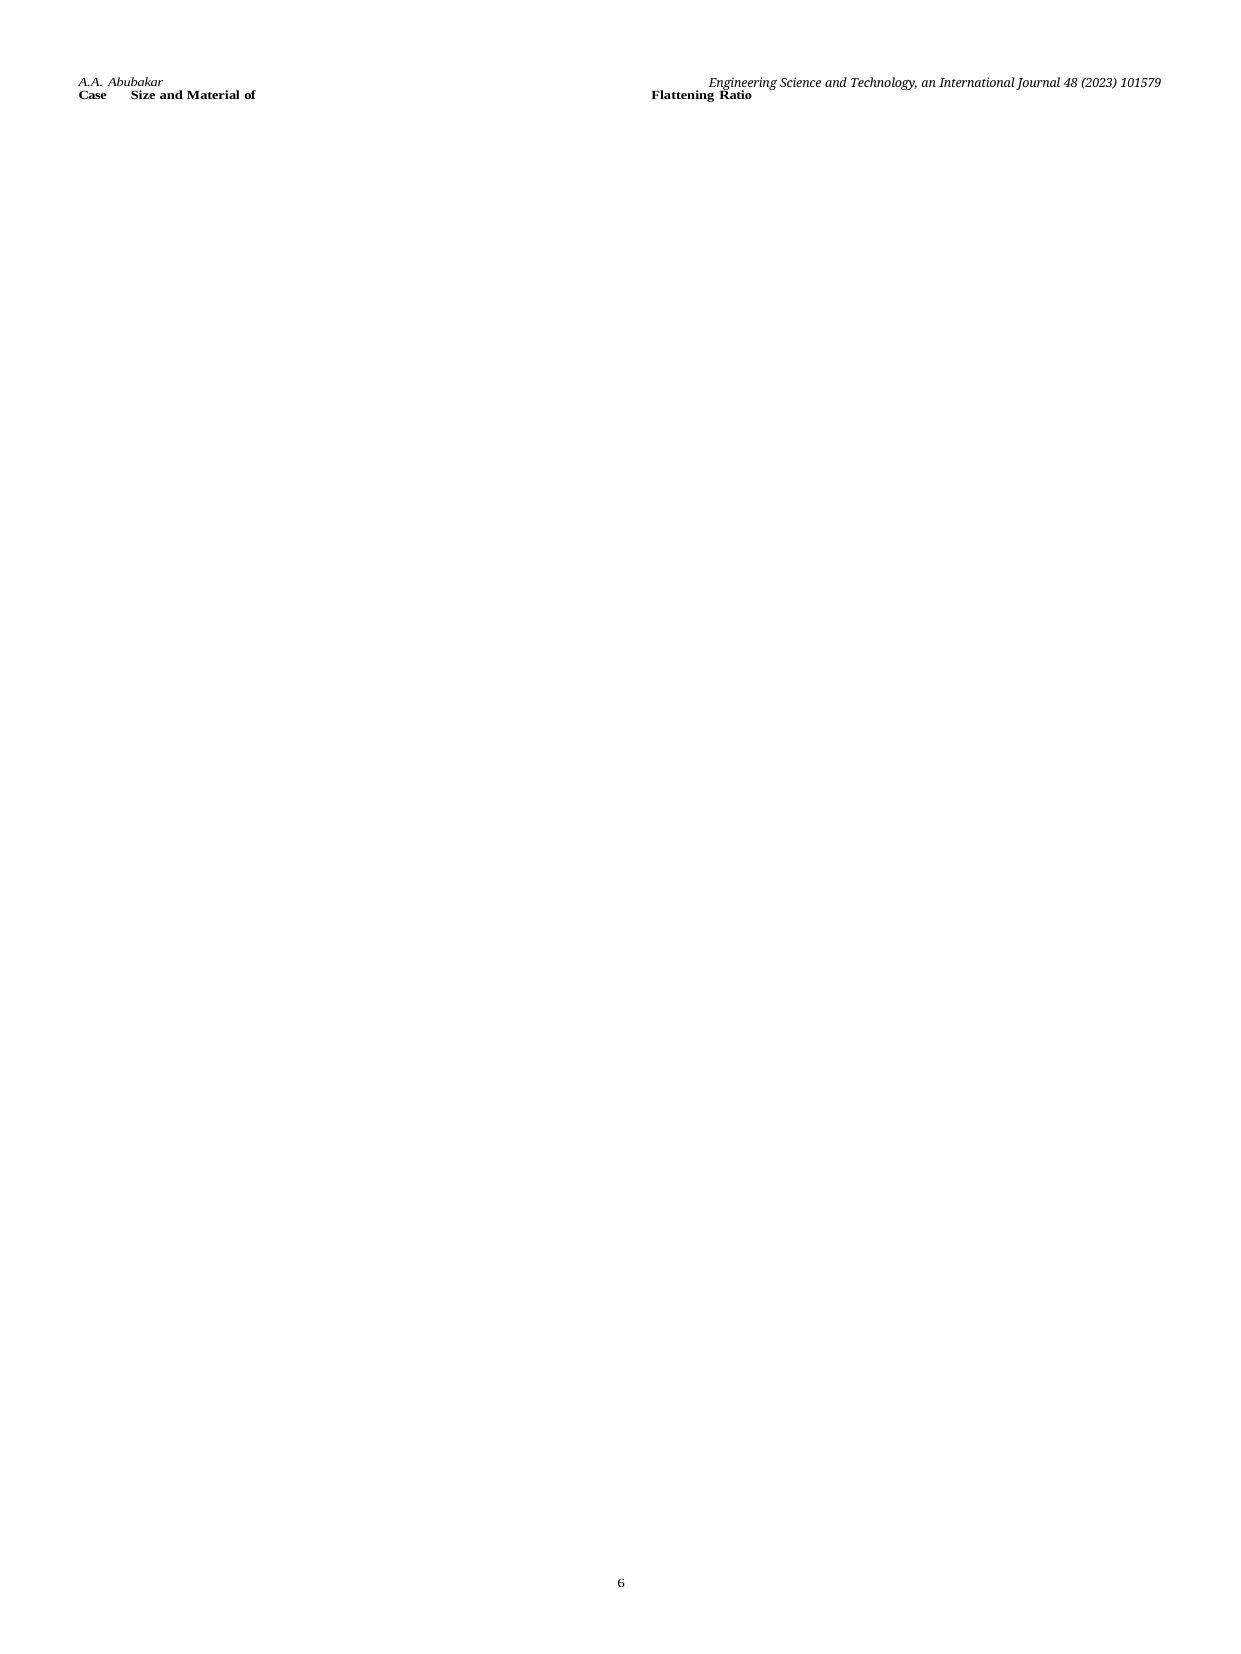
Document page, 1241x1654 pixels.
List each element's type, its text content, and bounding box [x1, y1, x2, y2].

text Flattening Ratio [651, 87, 834, 102]
text Case Size and Material of [78, 87, 605, 102]
